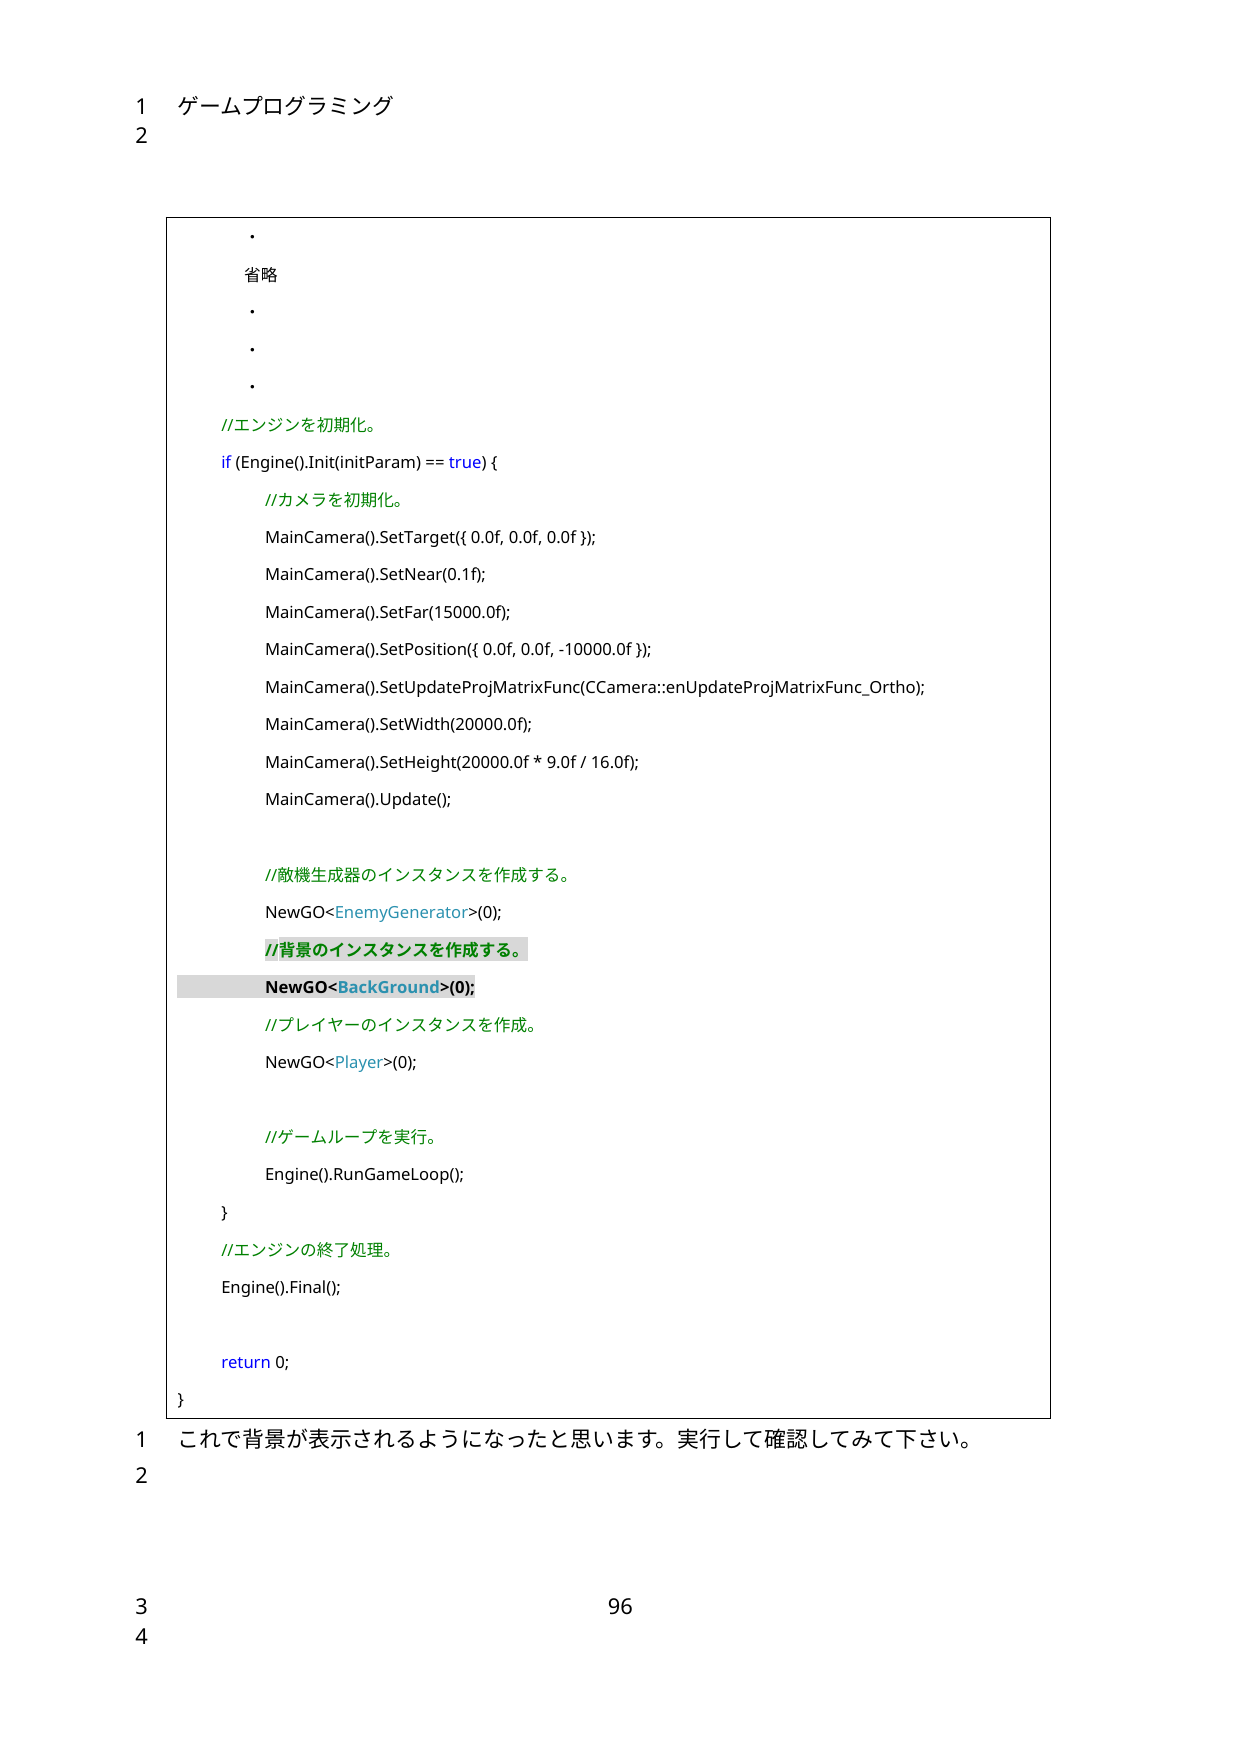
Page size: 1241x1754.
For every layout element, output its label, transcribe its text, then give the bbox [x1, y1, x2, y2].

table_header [167, 218, 1050, 1418]
text これで背景が表示されるようになったと思います。実行して確認してみて下さい。 [177, 1419, 1063, 1456]
